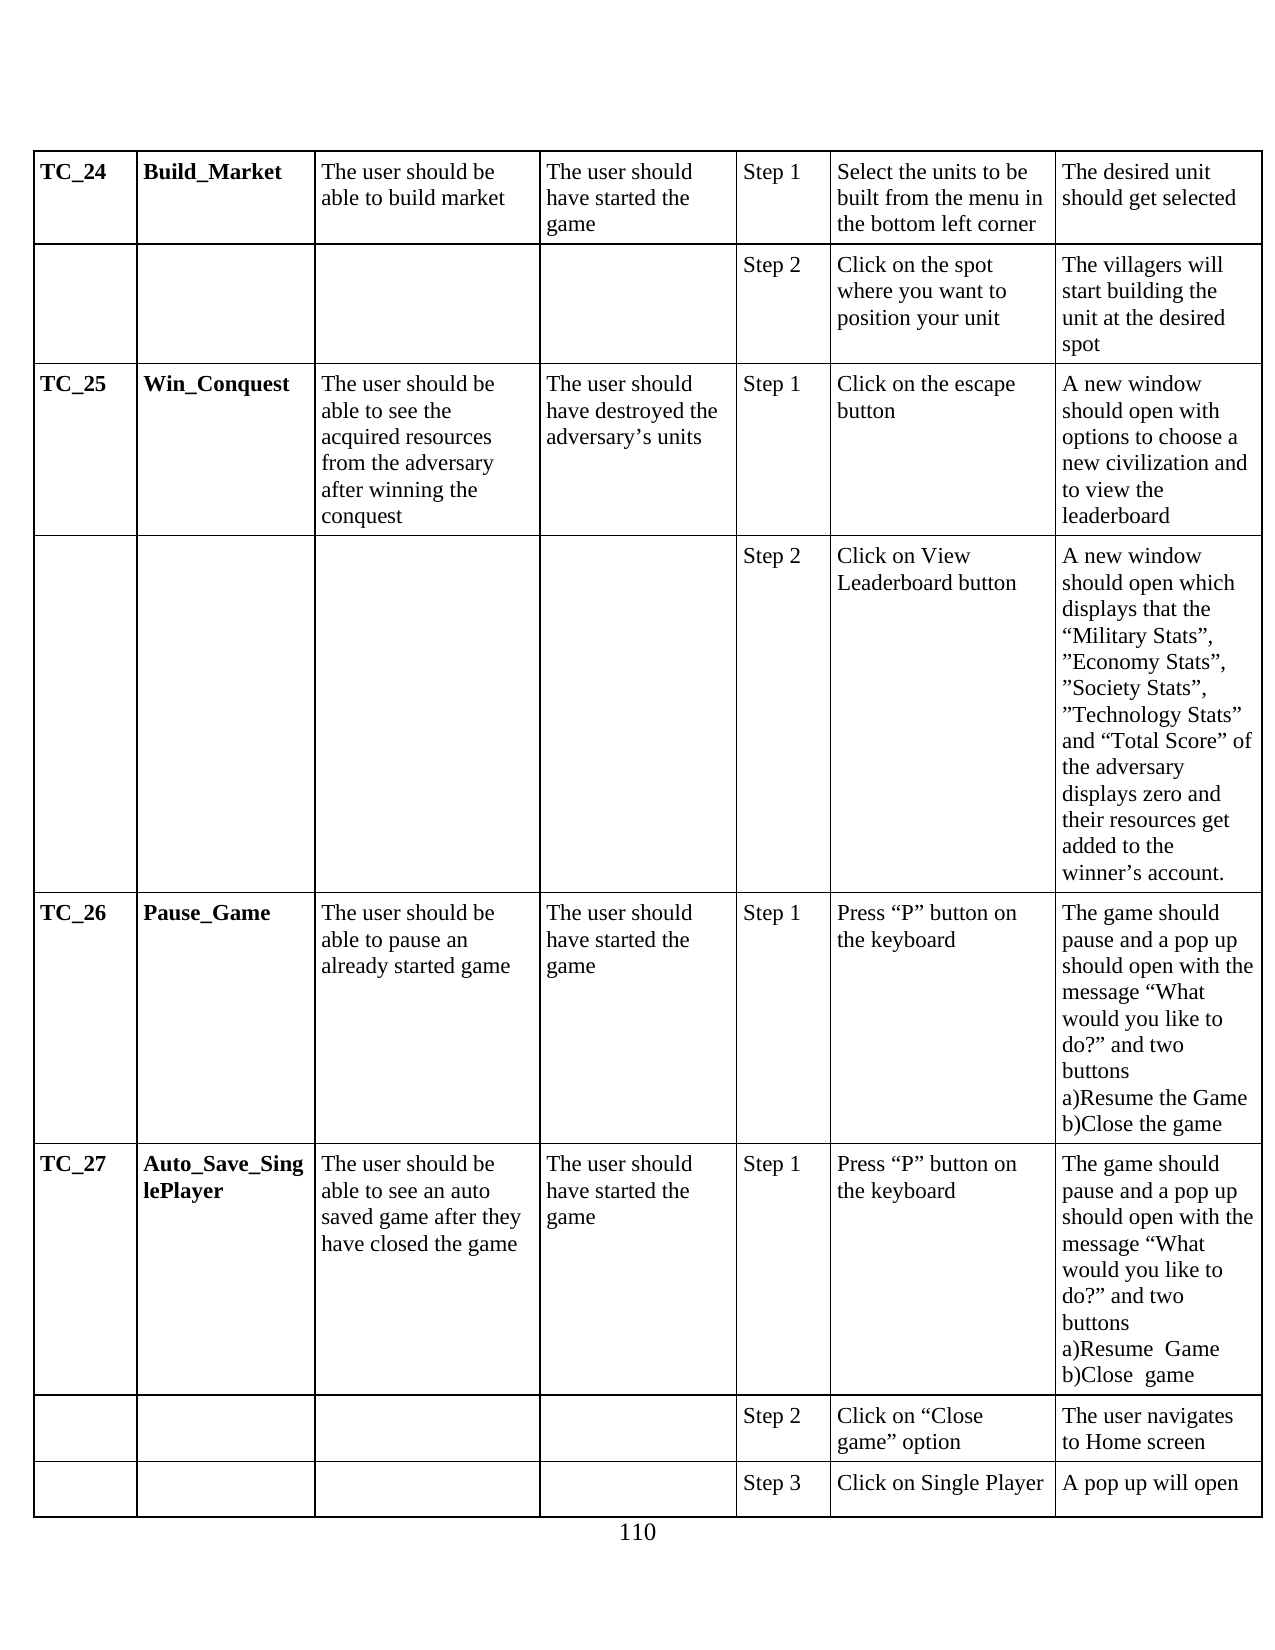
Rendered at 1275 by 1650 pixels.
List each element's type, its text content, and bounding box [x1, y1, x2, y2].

table_cell Step 1 [737, 1144, 830, 1394]
table_cell Step 2 [737, 536, 830, 891]
table_cell A new window should open with options to choose a new civilization and to view the leaderboard [1056, 364, 1261, 535]
table_cell [541, 1462, 736, 1516]
table_cell [35, 1396, 136, 1461]
table_cell Step 1 [737, 364, 830, 535]
table_cell Click on the escape button [831, 364, 1055, 535]
table_cell Step 1 [737, 893, 830, 1143]
table_cell The user navigates to Home screen [1056, 1396, 1261, 1461]
table_cell TC_25 [35, 364, 136, 535]
table_cell [541, 1396, 736, 1461]
table_cell The villagers will start building the unit at the desired spot [1056, 245, 1261, 363]
table_cell [138, 536, 314, 891]
table_cell Pause_Game [138, 893, 314, 1143]
table_cell TC_26 [35, 893, 136, 1143]
table_cell The user should have started the game [541, 893, 736, 1143]
table_cell Step 2 [737, 1396, 830, 1461]
table_cell [316, 536, 539, 891]
table_cell [316, 245, 539, 363]
table_cell The game should pause and a pop up should open with the message “What would you like to do?” and two buttons a)Resume Game b)Close game [1056, 1144, 1261, 1394]
table_cell [35, 536, 136, 891]
table_cell [541, 245, 736, 363]
table_cell Step 3 [737, 1462, 830, 1516]
table_cell The user should have started the game [541, 1144, 736, 1394]
table_cell TC_27 [35, 1144, 136, 1394]
table_cell [35, 245, 136, 363]
table_cell [316, 1396, 539, 1461]
table_cell The user should be able to see the acquired resources from the adversary after winning the conquest [316, 364, 539, 535]
table_cell The user should be able to see an auto saved game after they have closed the game [316, 1144, 539, 1394]
table_cell [138, 1396, 314, 1461]
table_cell The desired unit should get selected [1056, 152, 1261, 243]
table_cell A new window should open which displays that the “Military Stats”, ”Economy Stats”, ”Society Stats”, ”Technology Stats” and “Total Score” of the adversary displays zero and their resources get added to the winner’s account. [1056, 536, 1261, 891]
table_cell Win_Conquest [138, 364, 314, 535]
table_cell [35, 1462, 136, 1516]
table_cell The user should be able to build market [316, 152, 539, 243]
table_cell Click on the spot where you want to position your unit [831, 245, 1055, 363]
table_cell [541, 536, 736, 891]
table_cell Build_Market [138, 152, 314, 243]
table_cell Press “P” button on the keyboard [831, 1144, 1055, 1394]
table_cell The game should pause and a pop up should open with the message “What would you like to do?” and two buttons a)Resume the Game b)Close the game [1056, 893, 1261, 1143]
table_cell The user should have started the game [541, 152, 736, 243]
table_cell Step 1 [737, 152, 830, 243]
table_cell [316, 1462, 539, 1516]
table_cell [138, 1462, 314, 1516]
table_cell TC_24 [35, 152, 136, 243]
table_cell The user should be able to pause an already started game [316, 893, 539, 1143]
table_cell Auto_Save_SinglePlayer [138, 1144, 314, 1394]
table_cell Press “P” button on the keyboard [831, 893, 1055, 1143]
table_cell Step 2 [737, 245, 830, 363]
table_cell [831, 152, 1055, 243]
table_cell [138, 245, 314, 363]
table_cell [831, 1462, 1055, 1516]
table_cell Click on “Close game” option [831, 1396, 1055, 1461]
table_cell Click on View Leaderboard button [831, 536, 1055, 891]
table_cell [1056, 1462, 1261, 1516]
table_cell The user should have destroyed the adversary’s units [541, 364, 736, 535]
